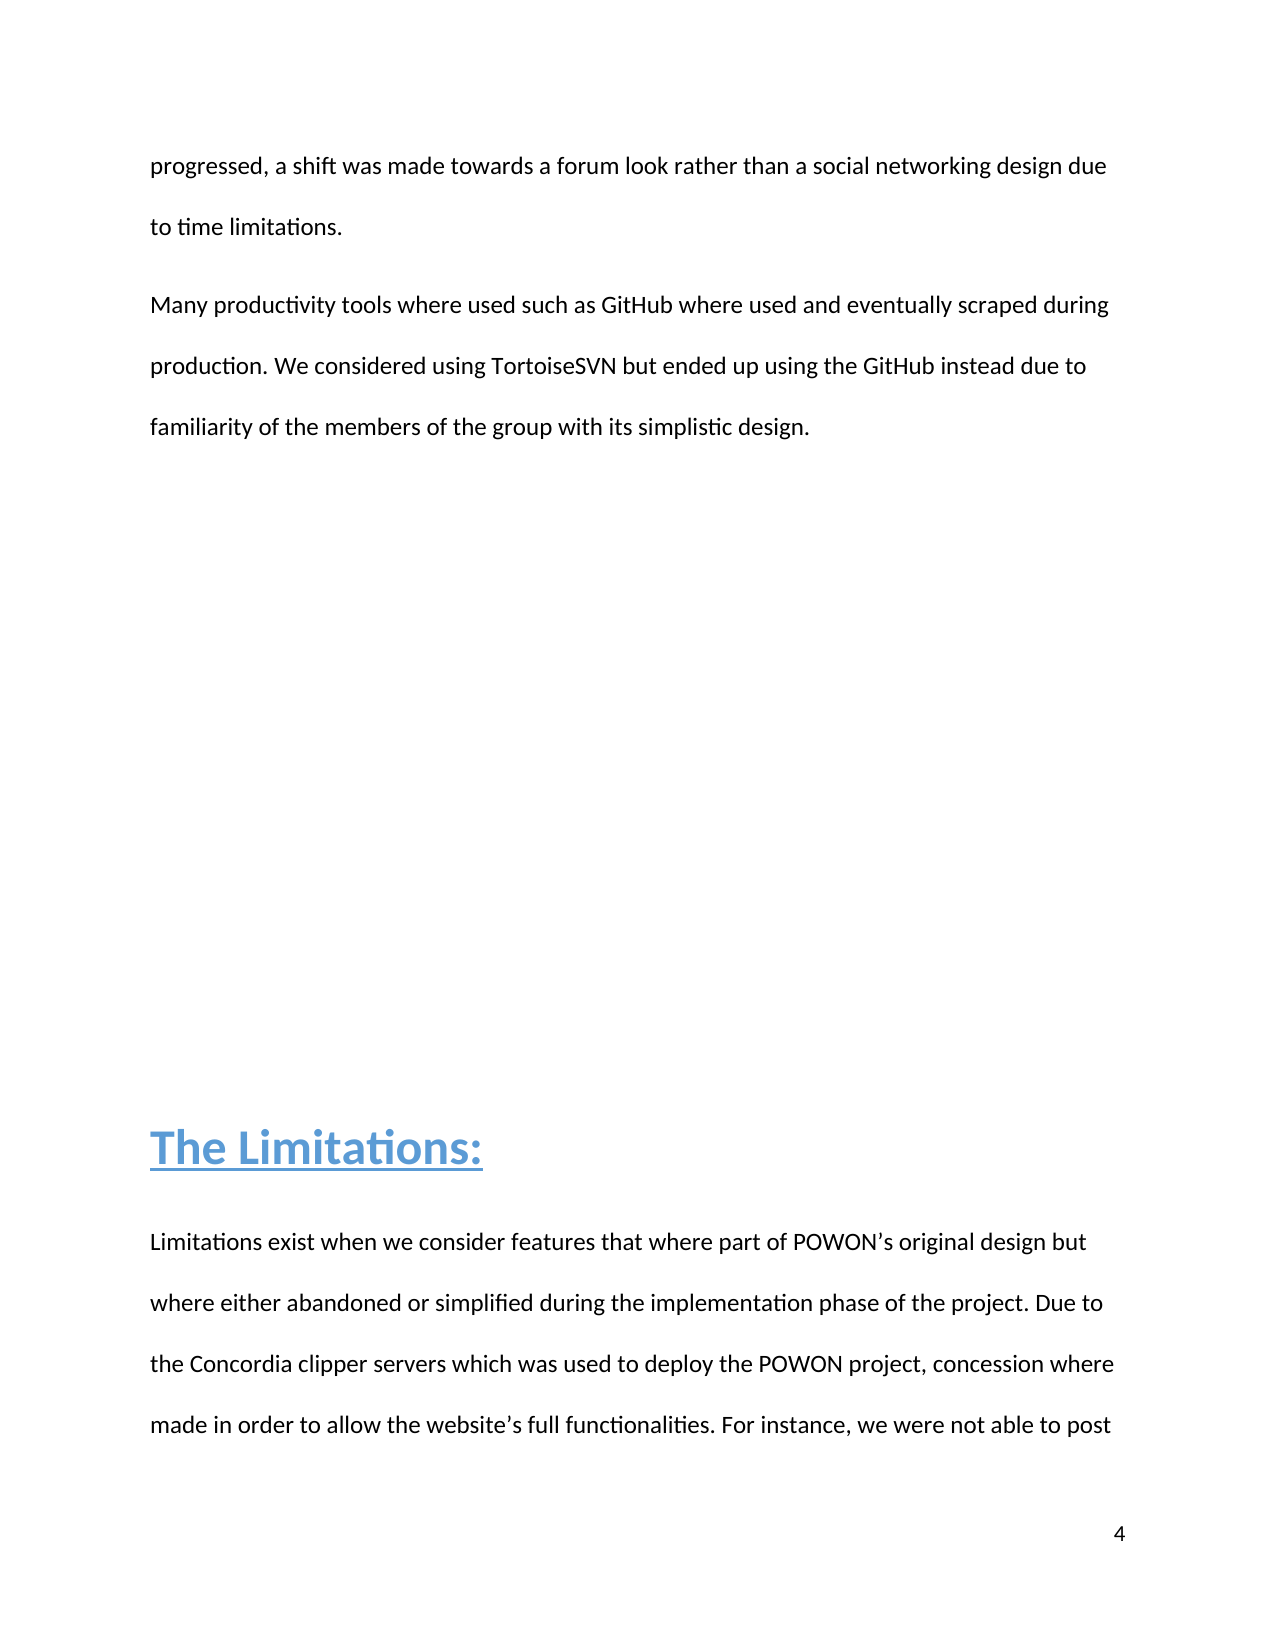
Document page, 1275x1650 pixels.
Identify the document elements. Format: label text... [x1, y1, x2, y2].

text Many productivity tools where used such as GitHub where used and eventually scraped during production. We considered using TortoiseSVN but ended up using the GitHub instead due to familiarity of the members of the group with its simplistic design. [150, 289, 1125, 441]
text The Limitations: [150, 1116, 1125, 1207]
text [150, 150, 1125, 242]
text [150, 1226, 1125, 1439]
